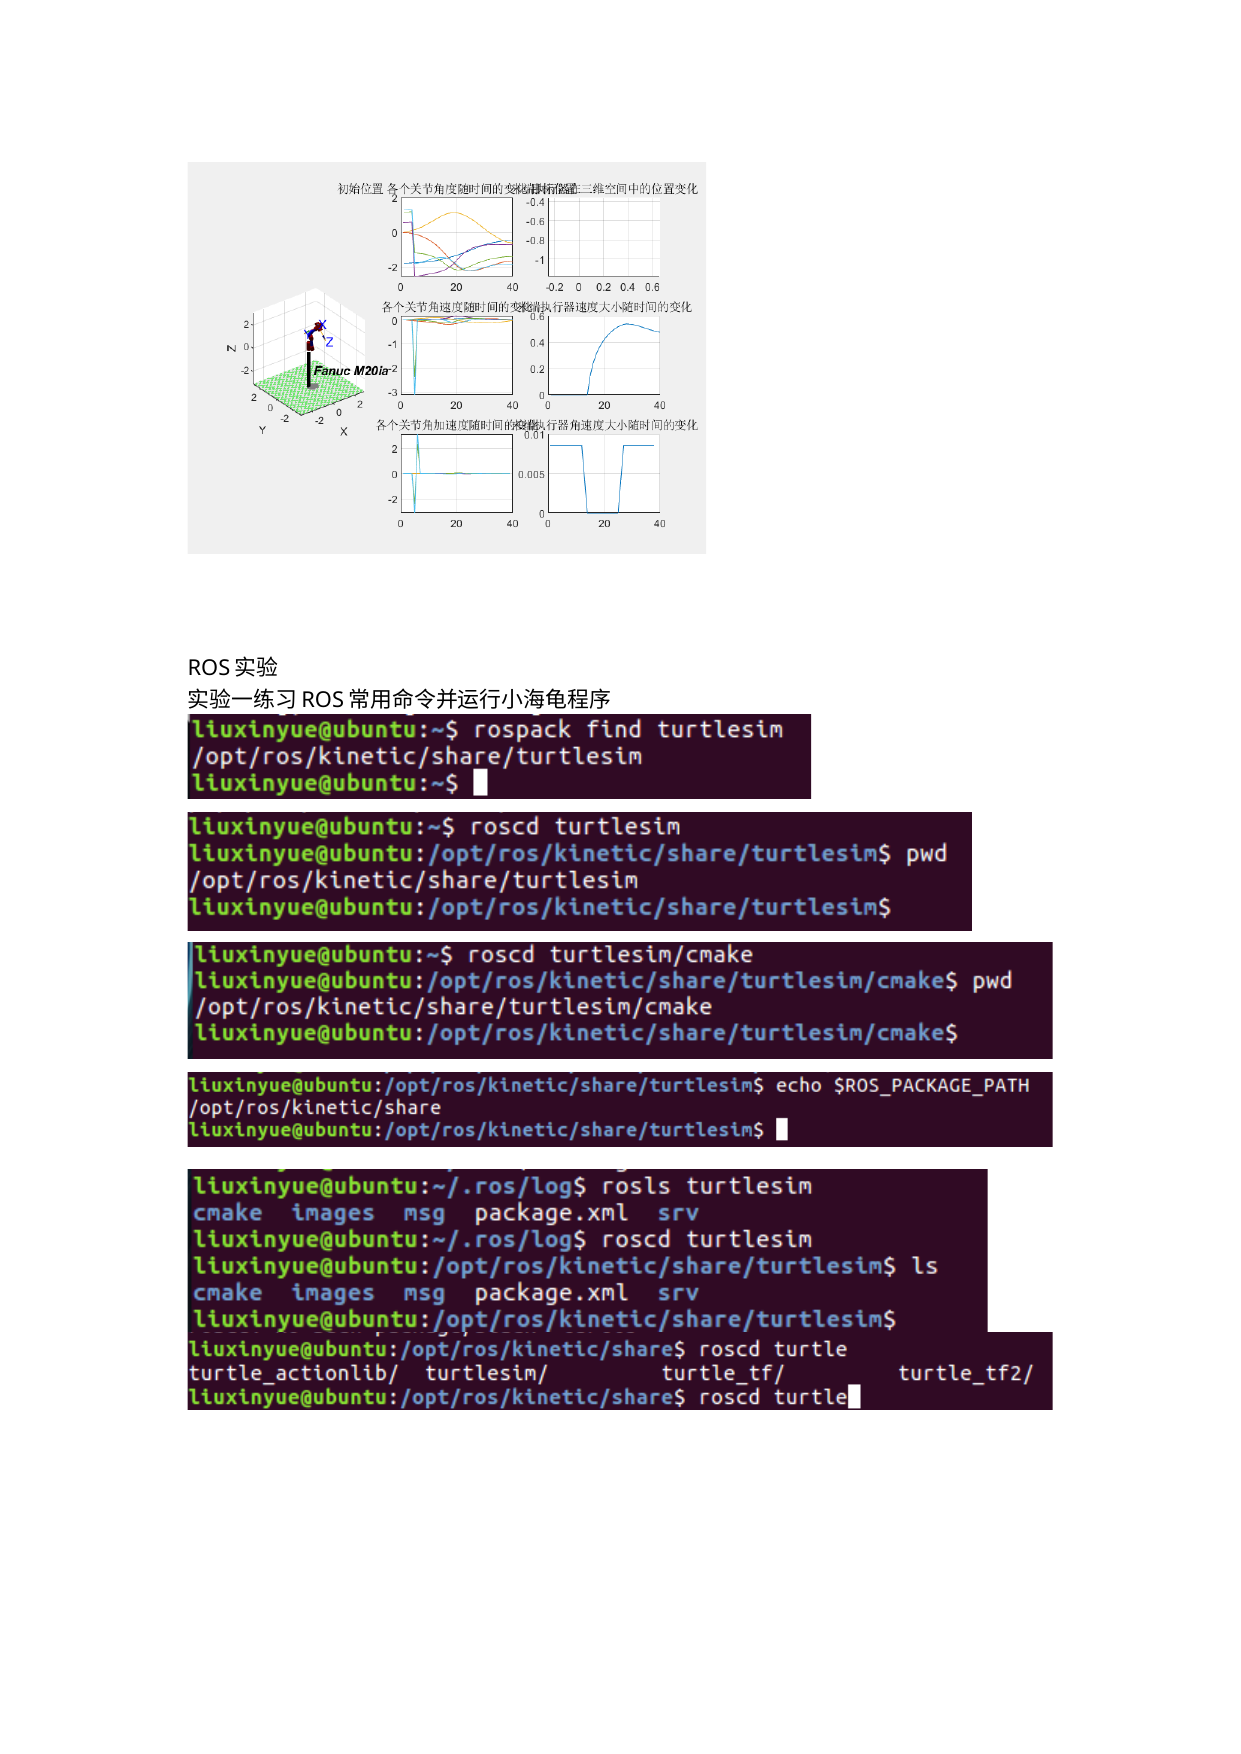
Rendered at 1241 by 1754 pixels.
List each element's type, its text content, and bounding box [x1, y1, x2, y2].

picture [187, 714, 812, 799]
picture [187, 162, 707, 554]
picture [187, 1072, 1053, 1147]
text ROS实验 [187, 649, 1053, 682]
picture [187, 942, 1053, 1059]
picture [187, 812, 972, 931]
text 实验一练习ROS常用命令并运行小海龟程序 [187, 682, 1053, 714]
picture [187, 1169, 1053, 1410]
